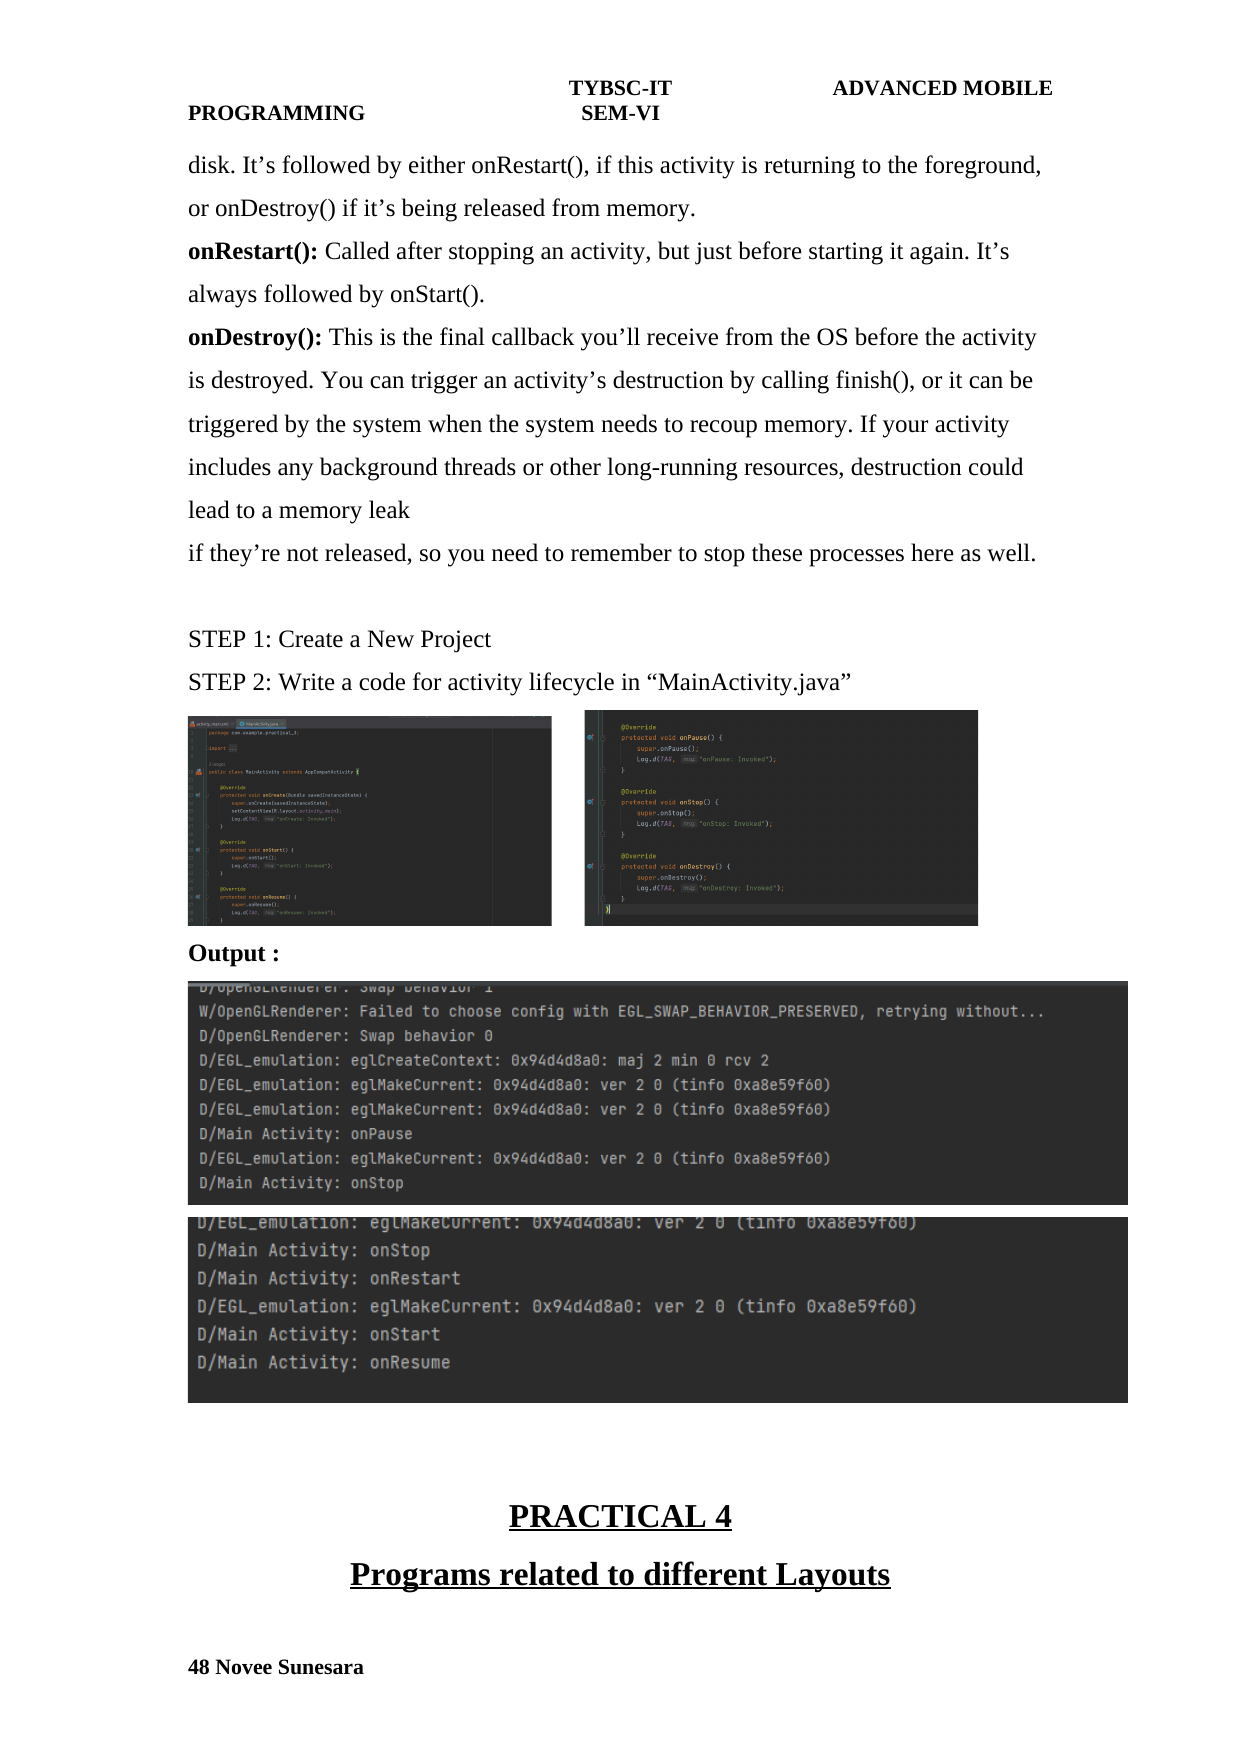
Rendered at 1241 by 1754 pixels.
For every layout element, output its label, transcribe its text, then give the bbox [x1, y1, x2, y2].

text if they’re not released, so you need to remember to stop these processes here as well. [188, 538, 1053, 567]
text STEP 2: Write a code for activity lifecycle in “MainActivity.java” [188, 667, 1053, 696]
text onDestroy(): This is the final callback you’ll receive from the OS before the activity is destroyed. You can trigger an activity’s destruction by calling finish(), or it can be triggered by the system when the system needs to recoup memory. If your activity includes any background threads or other long-running resources, destruction could lead to a memory leak [188, 322, 1053, 524]
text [188, 150, 1053, 222]
text PRACTICAL 4 [188, 1496, 1053, 1534]
picture [187, 981, 1128, 1205]
text Output : [188, 938, 1053, 967]
text Programs related to different Layouts [188, 1554, 1053, 1592]
picture [584, 710, 979, 926]
picture [187, 716, 552, 926]
picture [187, 1217, 1128, 1403]
text STEP 1: Create a New Project [188, 624, 1053, 653]
text onRestart(): Called after stopping an activity, but just before starting it again. It’s always followed by onStart(). [188, 236, 1053, 308]
